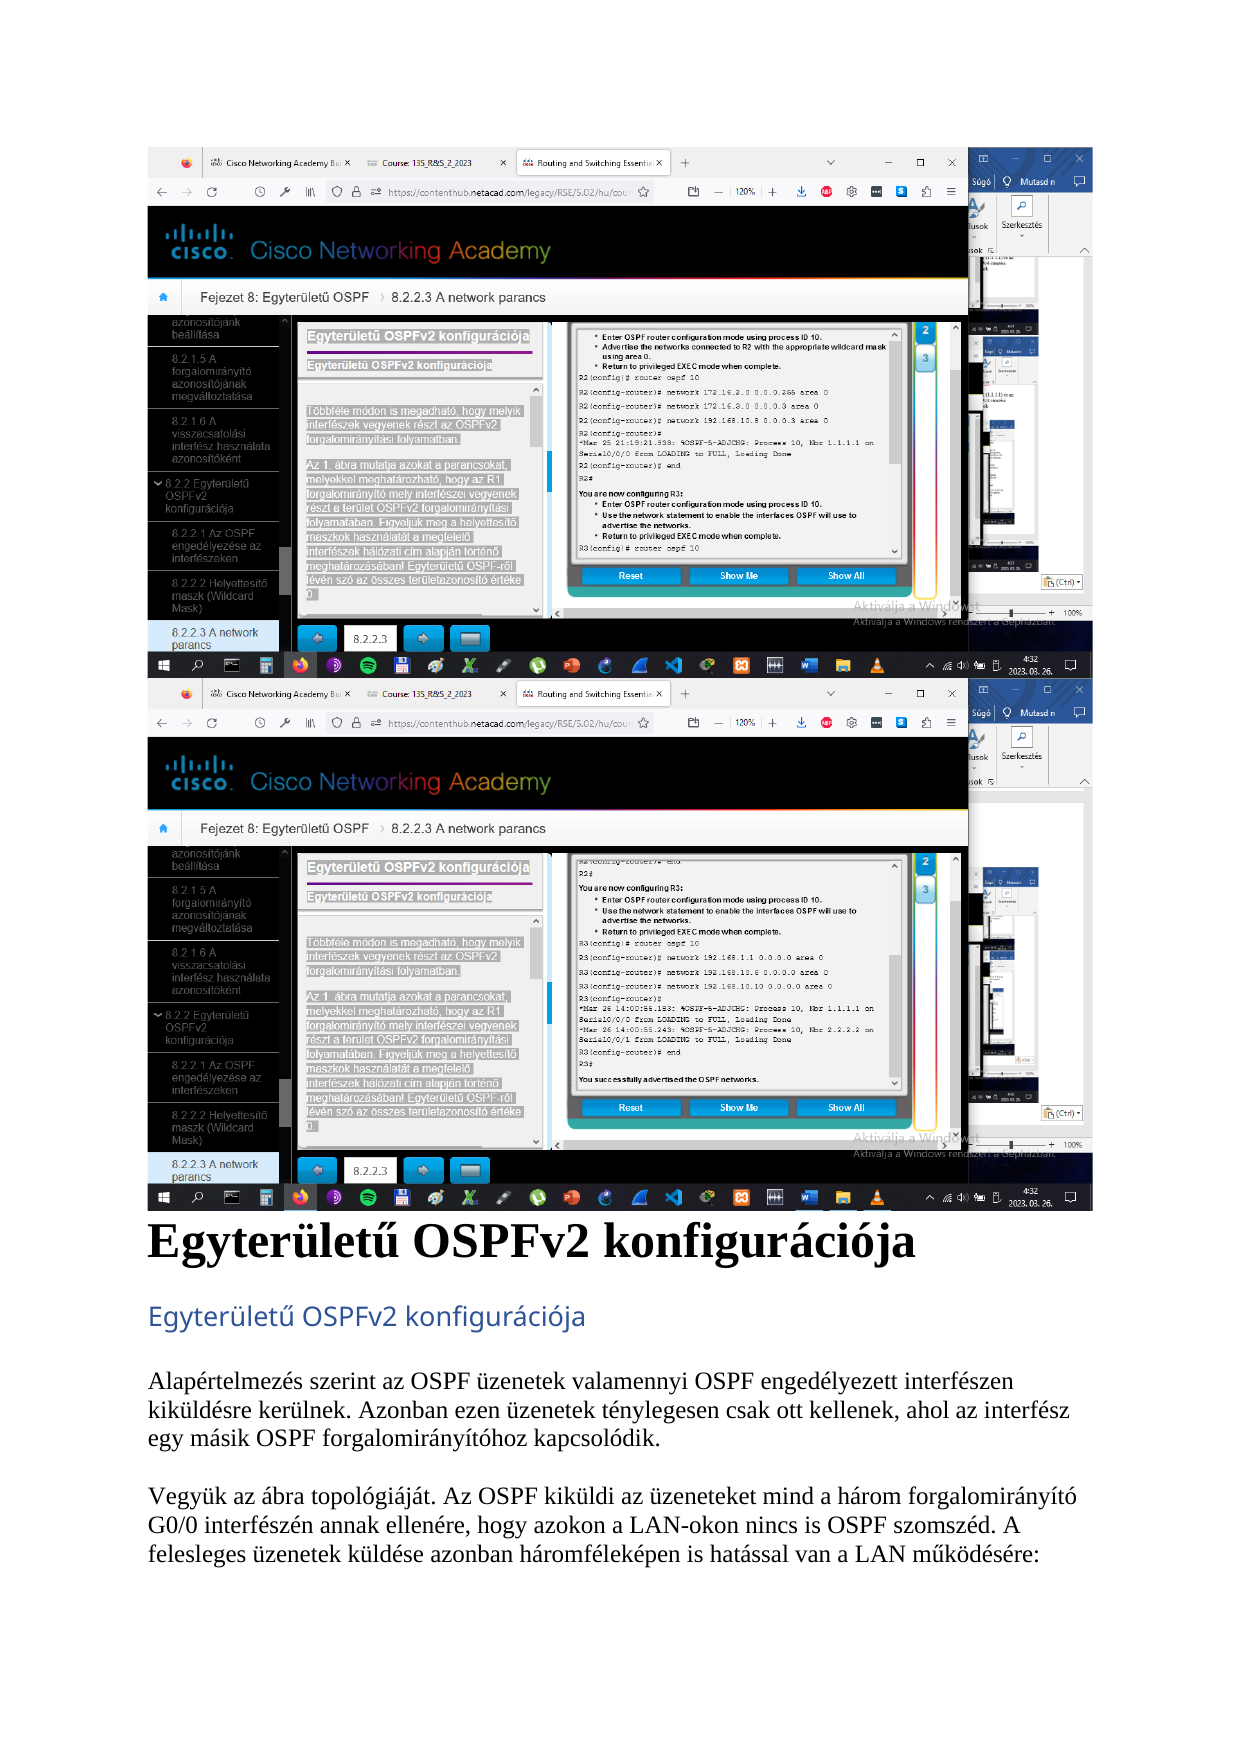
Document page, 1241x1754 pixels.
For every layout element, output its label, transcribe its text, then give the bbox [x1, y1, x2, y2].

picture [147, 147, 1093, 1211]
text Vegyük az ábra topológiáját. Az OSPF kiküldi az üzeneteket mind a három forgalomirányító G0/0 interfészén annak ellenére, hogy azokon a LAN-okon nincs is OSPF szomszéd. A felesleges üzenetek küldése azonban háromféleképen is hatással van a LAN működésére: [148, 1481, 1093, 1568]
subtitle Egyterületű OSPFv2 konfigurációja [148, 1211, 1093, 1268]
text Alapértelmezés szerint az OSPF üzenetek valamennyi OSPF engedélyezett interfészen kiküldésre kerülnek. Azonban ezen üzenetek ténylegesen csak ott kellenek, ahol az interfész egy másik OSPF forgalomirányítóhoz kapcsolódik. [148, 1366, 1093, 1452]
subtitle Egyterületű OSPFv2 konfigurációja [148, 1297, 1093, 1334]
